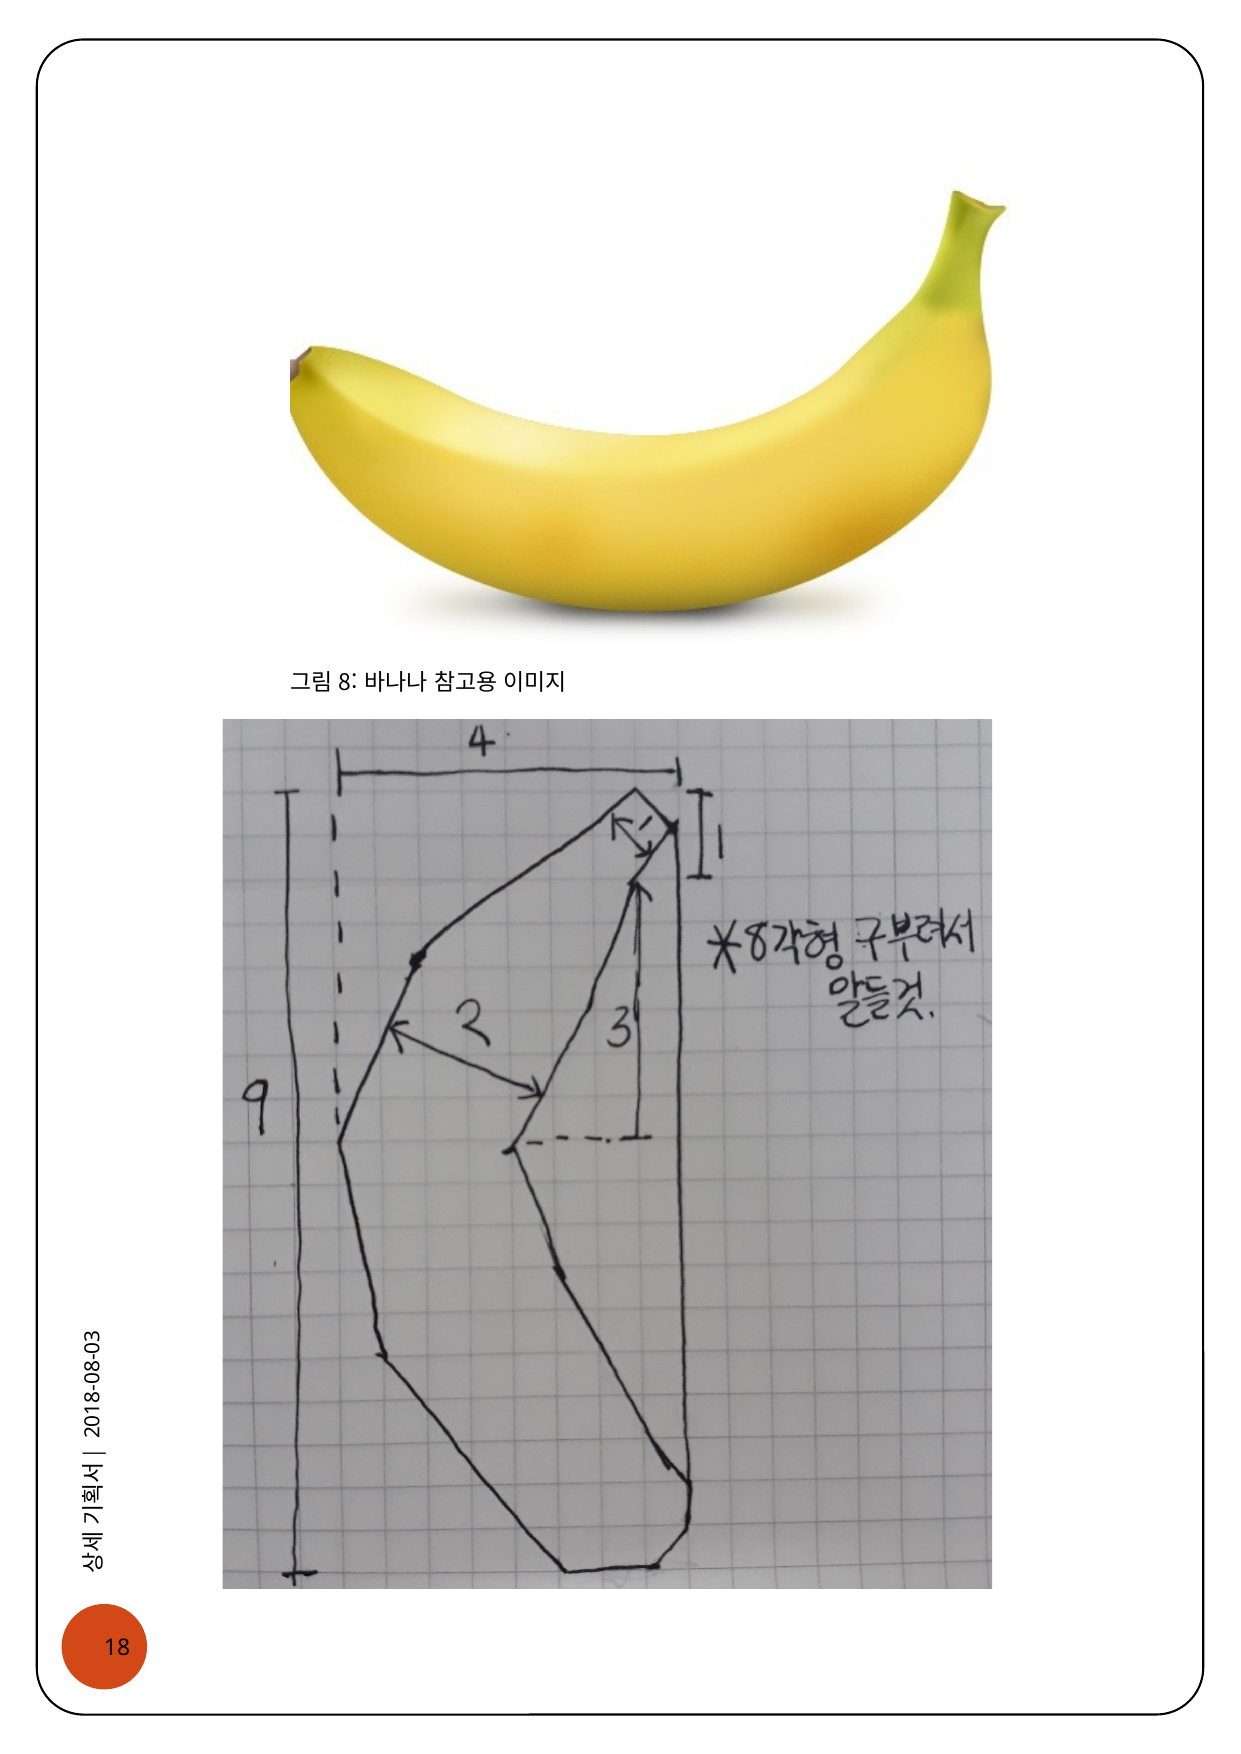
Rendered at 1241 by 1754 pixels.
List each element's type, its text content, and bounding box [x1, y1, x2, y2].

picture [222, 719, 993, 1589]
text 그림 8: 바나나 참고용 이미지 [290, 664, 1092, 697]
picture [290, 150, 1011, 643]
